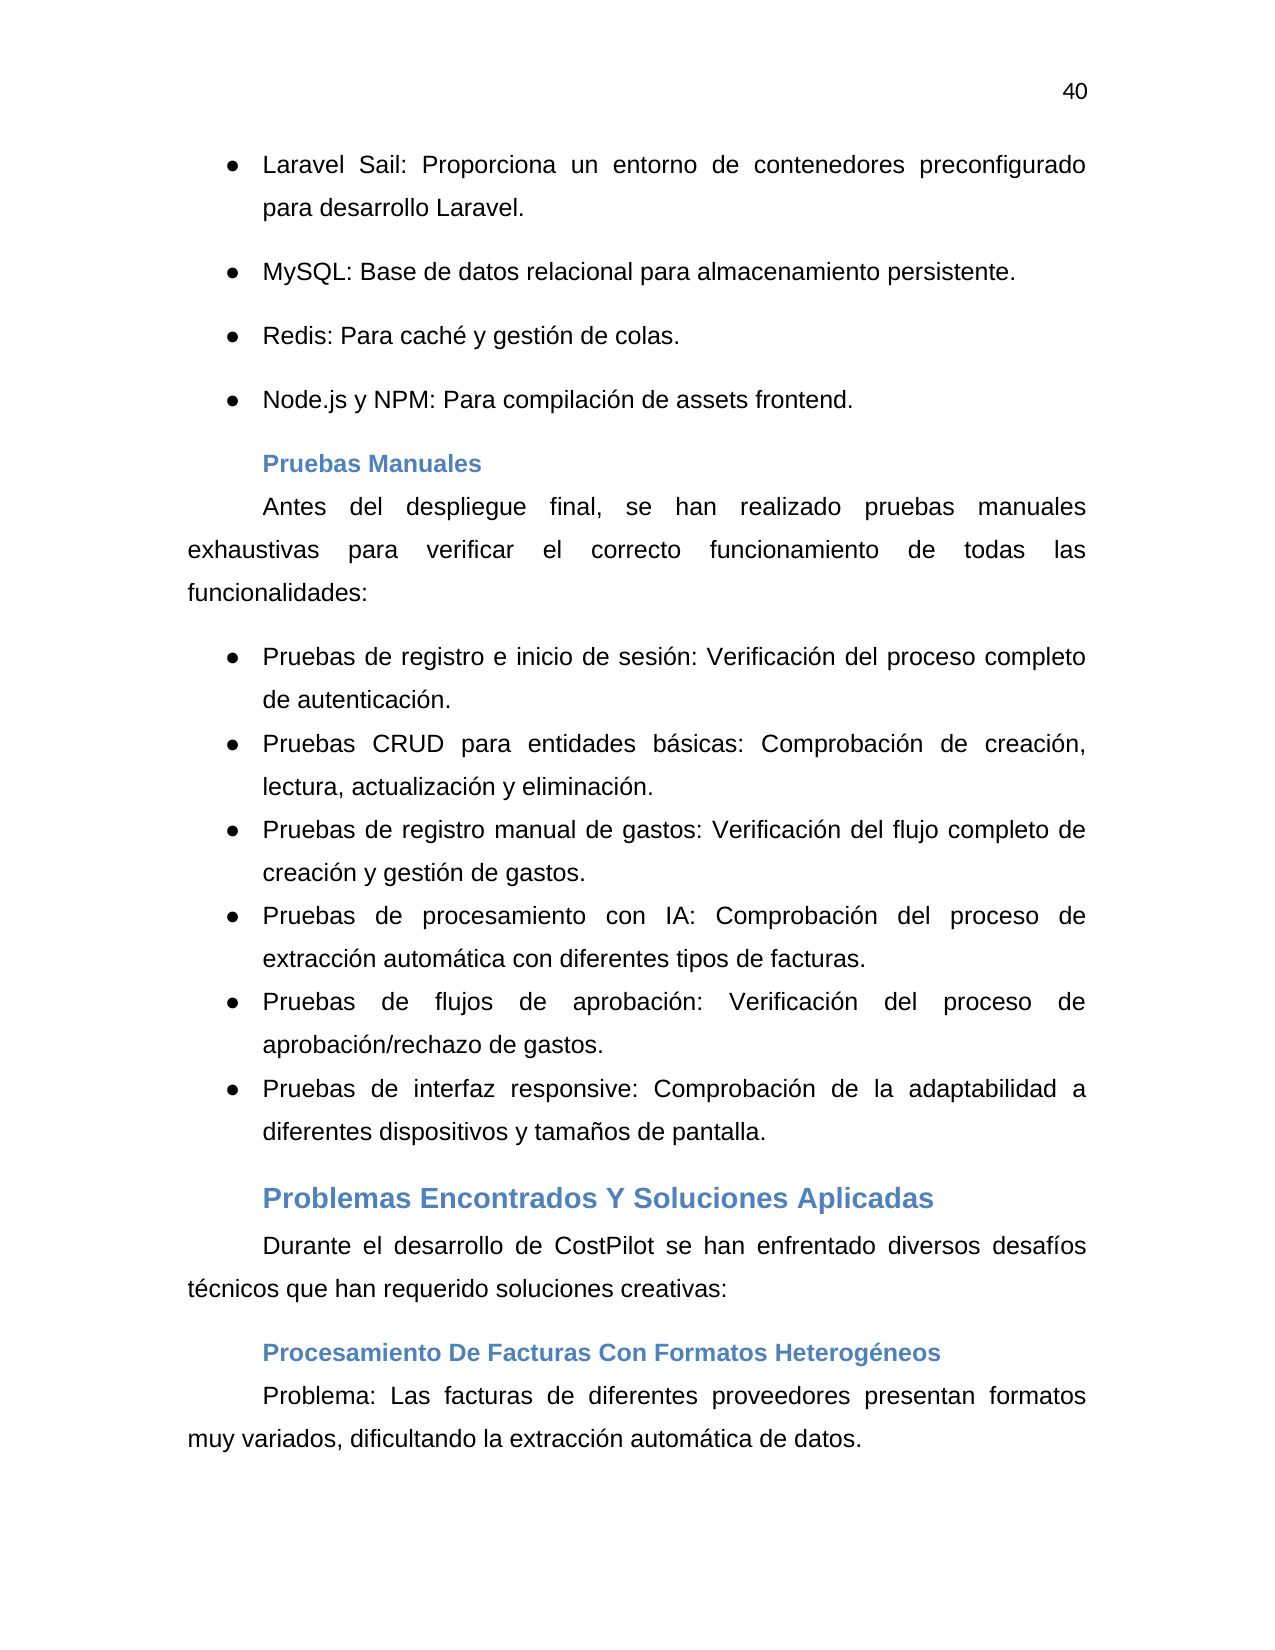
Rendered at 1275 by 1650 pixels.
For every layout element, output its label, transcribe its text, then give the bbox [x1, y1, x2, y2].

list Redis: Para caché y gestión de colas. [225, 321, 1087, 350]
subtitle Pruebas Manuales [187, 449, 1087, 478]
subtitle Procesamiento De Facturas Con Formatos Heterogéneos [187, 1338, 1087, 1367]
subtitle Problemas Encontrados Y Soluciones Aplicadas [187, 1181, 1087, 1214]
list MySQL: Base de datos relacional para almacenamiento persistente. [225, 257, 1087, 286]
list Pruebas CRUD para entidades básicas: Comprobación de creación, lectura, actualización y eliminación. [225, 728, 1087, 800]
list Pruebas de registro manual de gastos: Verificación del flujo completo de creación y gestión de gastos. [225, 815, 1087, 887]
text Problema: Las facturas de diferentes proveedores presentan formatos muy variados, dificultando la extracción automática de datos. [187, 1381, 1087, 1453]
list Pruebas de flujos de aprobación: Verificación del proceso de aprobación/rechazo de gastos. [225, 987, 1087, 1059]
list Laravel Sail: Proporciona un entorno de contenedores preconfigurado para desarrollo Laravel. [225, 150, 1087, 222]
list Node.js y NPM: Para compilación de assets frontend. [225, 385, 1087, 414]
text Durante el desarrollo de CostPilot se han enfrentado diversos desafíos técnicos que han requerido soluciones creativas: [187, 1231, 1087, 1303]
list Pruebas de procesamiento con IA: Comprobación del proceso de extracción automática con diferentes tipos de facturas. [225, 901, 1087, 973]
list Pruebas de interfaz responsive: Comprobación de la adaptabilidad a diferentes dispositivos y tamaños de pantalla. [225, 1073, 1087, 1145]
list Pruebas de registro e inicio de sesión: Verificación del proceso completo de autenticación. [225, 642, 1087, 714]
text Antes del despliegue final, se han realizado pruebas manuales exhaustivas para verificar el correcto funcionamiento de todas las funcionalidades: [187, 492, 1087, 607]
